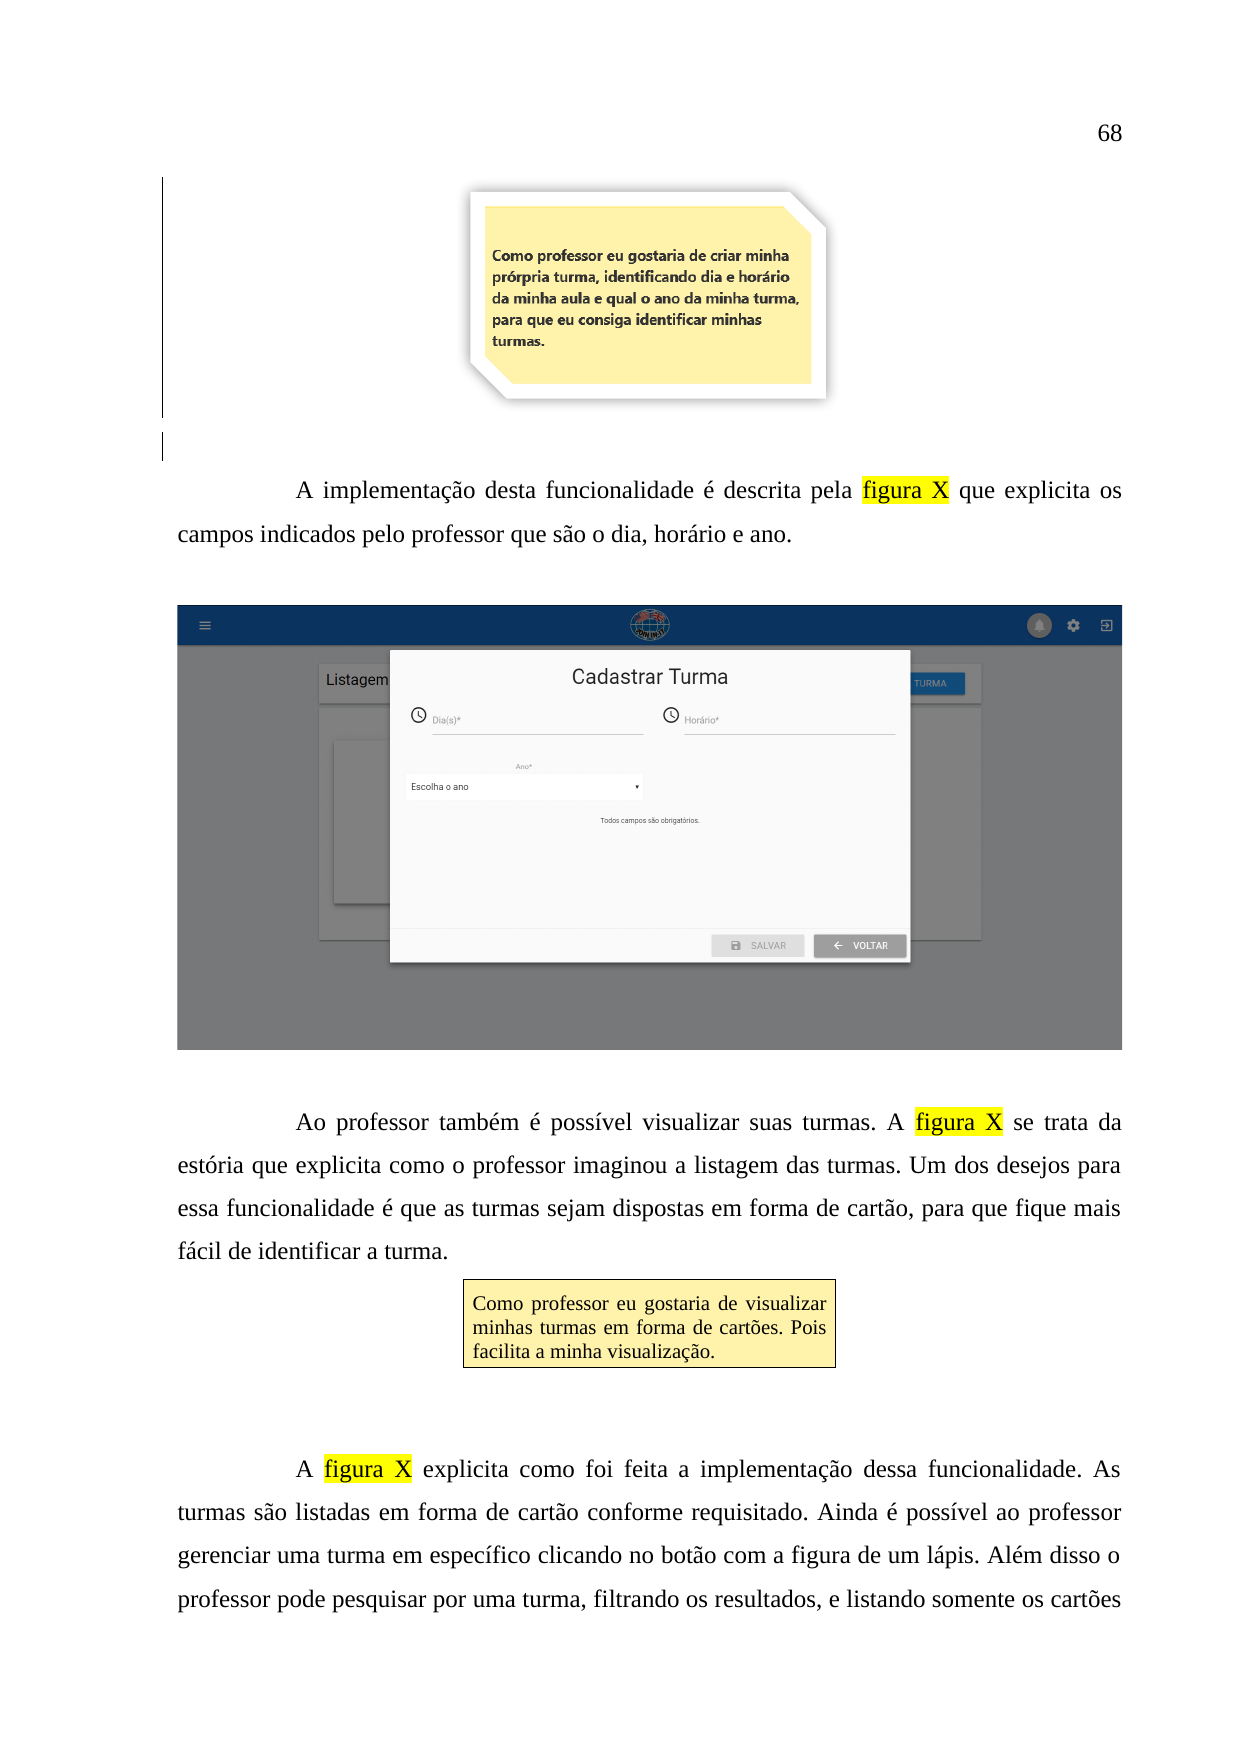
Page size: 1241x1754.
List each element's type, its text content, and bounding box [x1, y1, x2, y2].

picture [177, 605, 1123, 1050]
picture [485, 207, 811, 383]
text Como professor eu gostaria de visualizar minhas turmas em forma de cartões. Pois facilita a minha visualização. [464, 1280, 835, 1367]
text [177, 1454, 1122, 1612]
text A implementação desta funcionalidade é descrita pela figura X que explicita os campos indicados pelo professor que são o dia, horário e ano. [177, 476, 1122, 547]
text Ao professor também é possível visualizar suas turmas. A figura X se trata da estória que explicita como o professor imaginou a listagem das turmas. Um dos desejos para essa funcionalidade é que as turmas sejam dispostas em forma de cartão, para que fique mais fácil de identificar a turma. [177, 1107, 1122, 1265]
